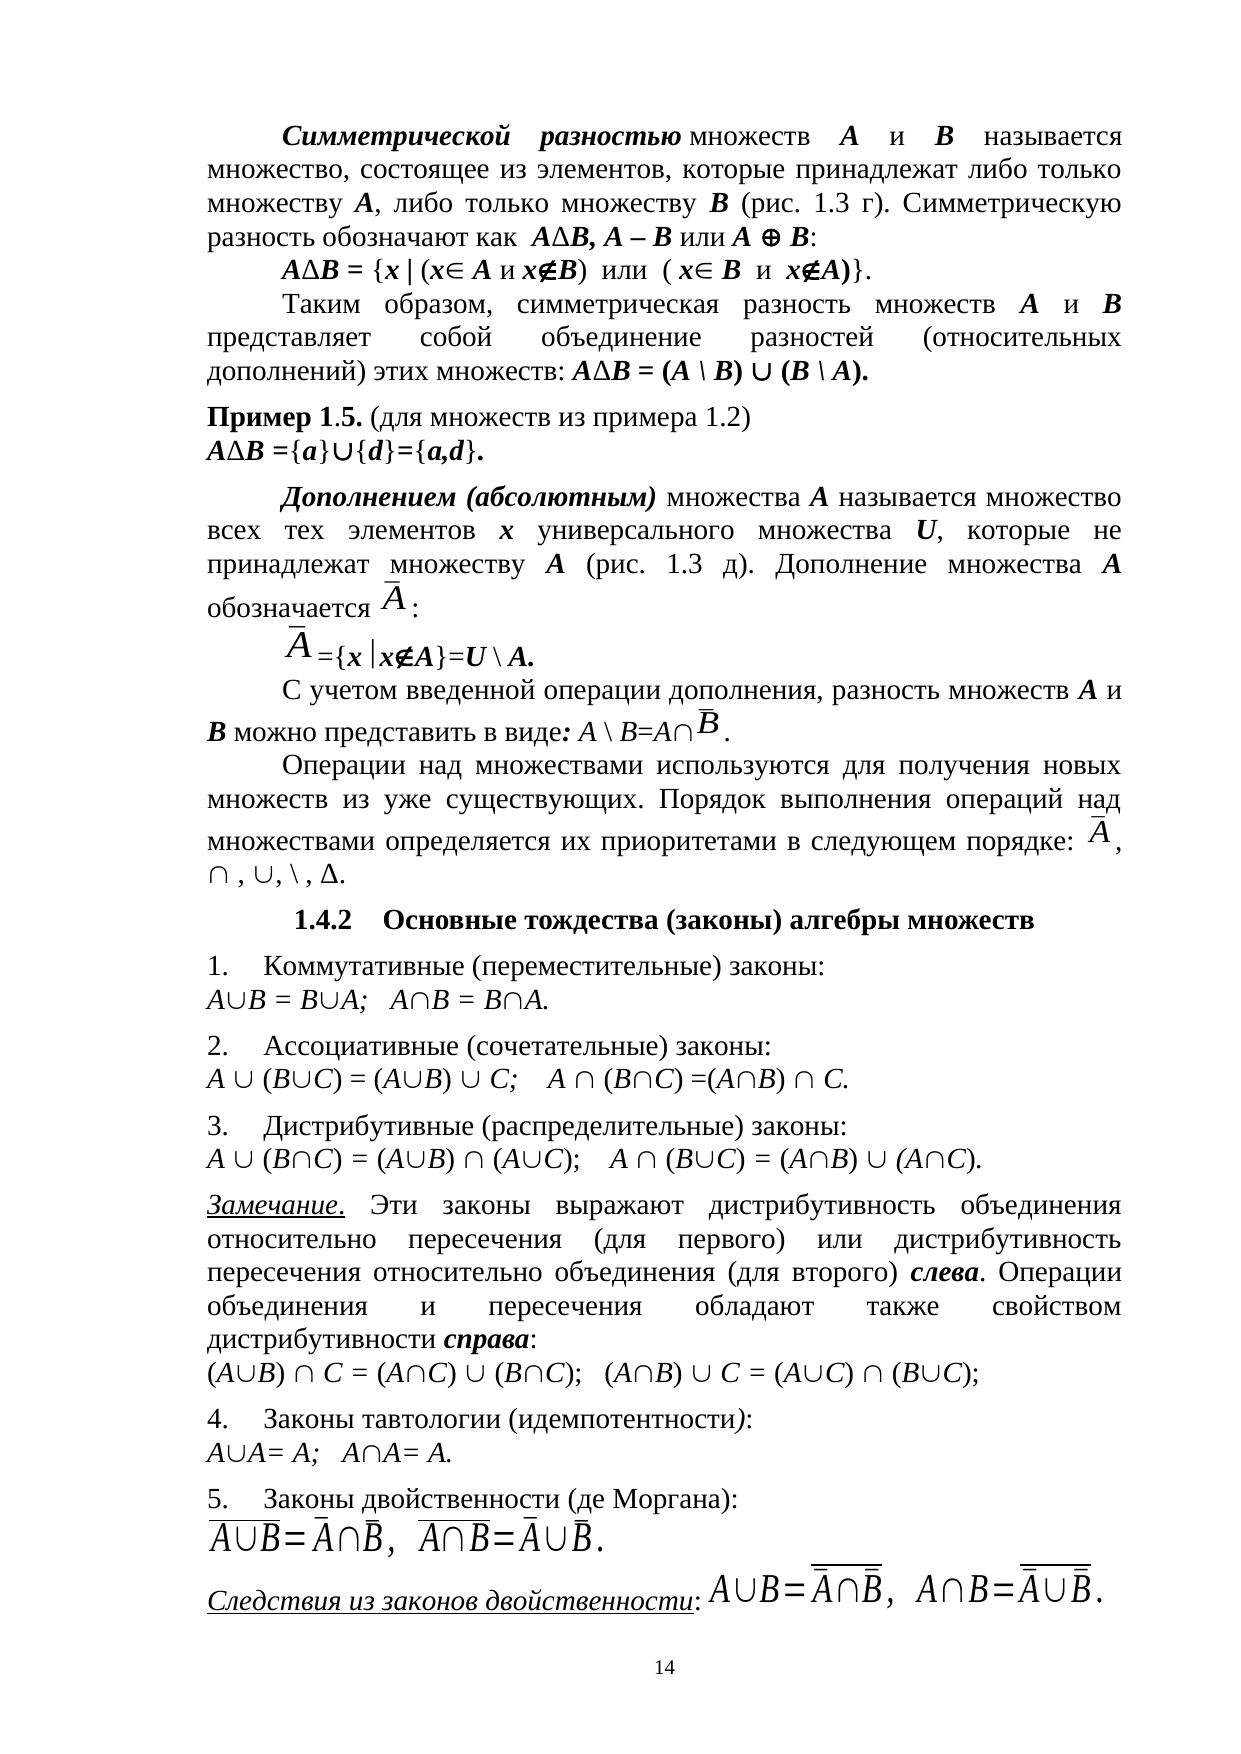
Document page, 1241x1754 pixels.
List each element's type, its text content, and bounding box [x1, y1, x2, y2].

list Ассоциативные (сочетательные) законы: [207, 1028, 1122, 1062]
text Таким образом, симметрическая разность множеств A и B представляет собой объединение разностей (относительных дополнений) этих множеств: AΔB = (A \ B) (B \ A). [207, 286, 1122, 387]
text Дополнением (абсолютным) множества А называется множество всех тех элементов х универсального множества U, которые не принадлежат множеству А (рис. 1.3 д). Дополнение множества А обозначается : [207, 479, 1122, 624]
text Пример 1.5. (для множеств из примера 1.2) [207, 399, 1122, 433]
text С учетом введенной операции дополнения, разность множеств А и В можно представить в виде: A \ B=A. [207, 672, 1122, 747]
text AΔB ={a}{d}={a,d}. [207, 433, 1122, 466]
list Дистрибутивные (распределительные) законы: [207, 1108, 1122, 1141]
text ={x xA}=U \ A. [207, 624, 1122, 672]
text AΔB = {x | (x A и xB) или ( x В и xА)}. [207, 252, 1122, 286]
text A (BC) = (AB) C; A (BC) =(AB) C. [207, 1062, 1122, 1095]
subtitle Основные тождества (законы) алгебры множеств [207, 902, 1122, 936]
text Симметрической разностью множеств А и В называется множество, состоящее из элементов, которые принадлежат либо только множеству А, либо только множеству В (рис. ). Симметрическую разность обозначают как AΔB, A – B или A B: [207, 118, 1122, 252]
text Следствия из законов двойственности: [207, 1562, 1122, 1617]
text Замечание. Эти законы выражают дистрибутивность объединения относительно пересечения (для первого) или дистрибутивность пересечения относительно объединения (для второго) слева. Операции объединения и пересечения обладают также свойством дистрибутивности справа: [207, 1187, 1122, 1355]
list Законы тавтологии (идемпотентности): [207, 1401, 1122, 1435]
text (AB) C = (AС) (ВC); (AB) C = (AС) (ВC); [207, 1355, 1122, 1389]
text AB = BA; AB = BA. [207, 982, 1122, 1016]
text Операции над множествами используются для получения новых множеств из уже существующих. Порядок выполнения операций над множествами определяется их приоритетами в следующем порядке: , , , \ , Δ. [207, 747, 1122, 890]
text AA= A; AA= A. [207, 1435, 1122, 1468]
list Коммутативные (переместительные) законы: [207, 948, 1122, 982]
text A (BC) = (AB) (AC); A (BC) = (AB) (AC). [207, 1141, 1122, 1175]
list Законы двойственности (де Моргана): [207, 1481, 1122, 1514]
